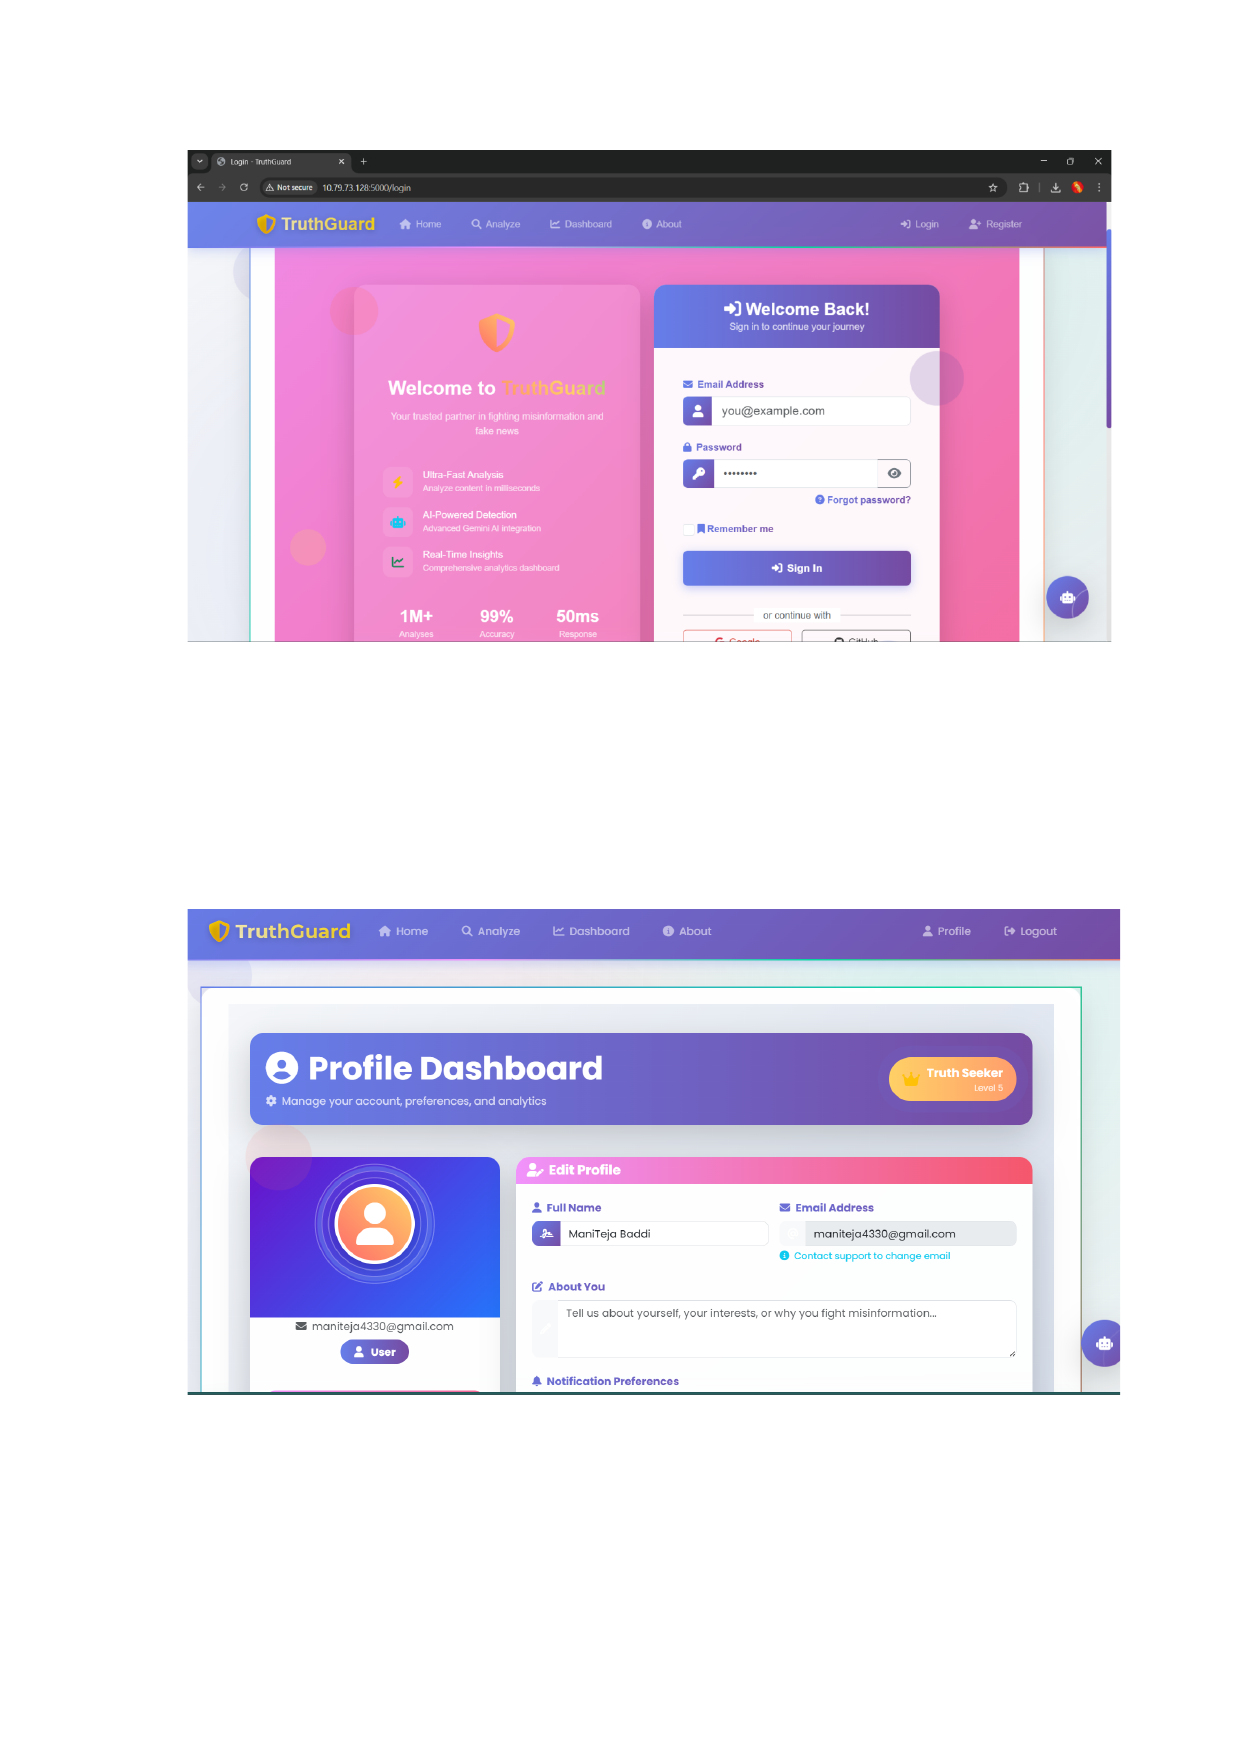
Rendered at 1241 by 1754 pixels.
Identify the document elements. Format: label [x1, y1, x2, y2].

picture [187, 909, 1121, 1395]
picture [187, 150, 1112, 642]
